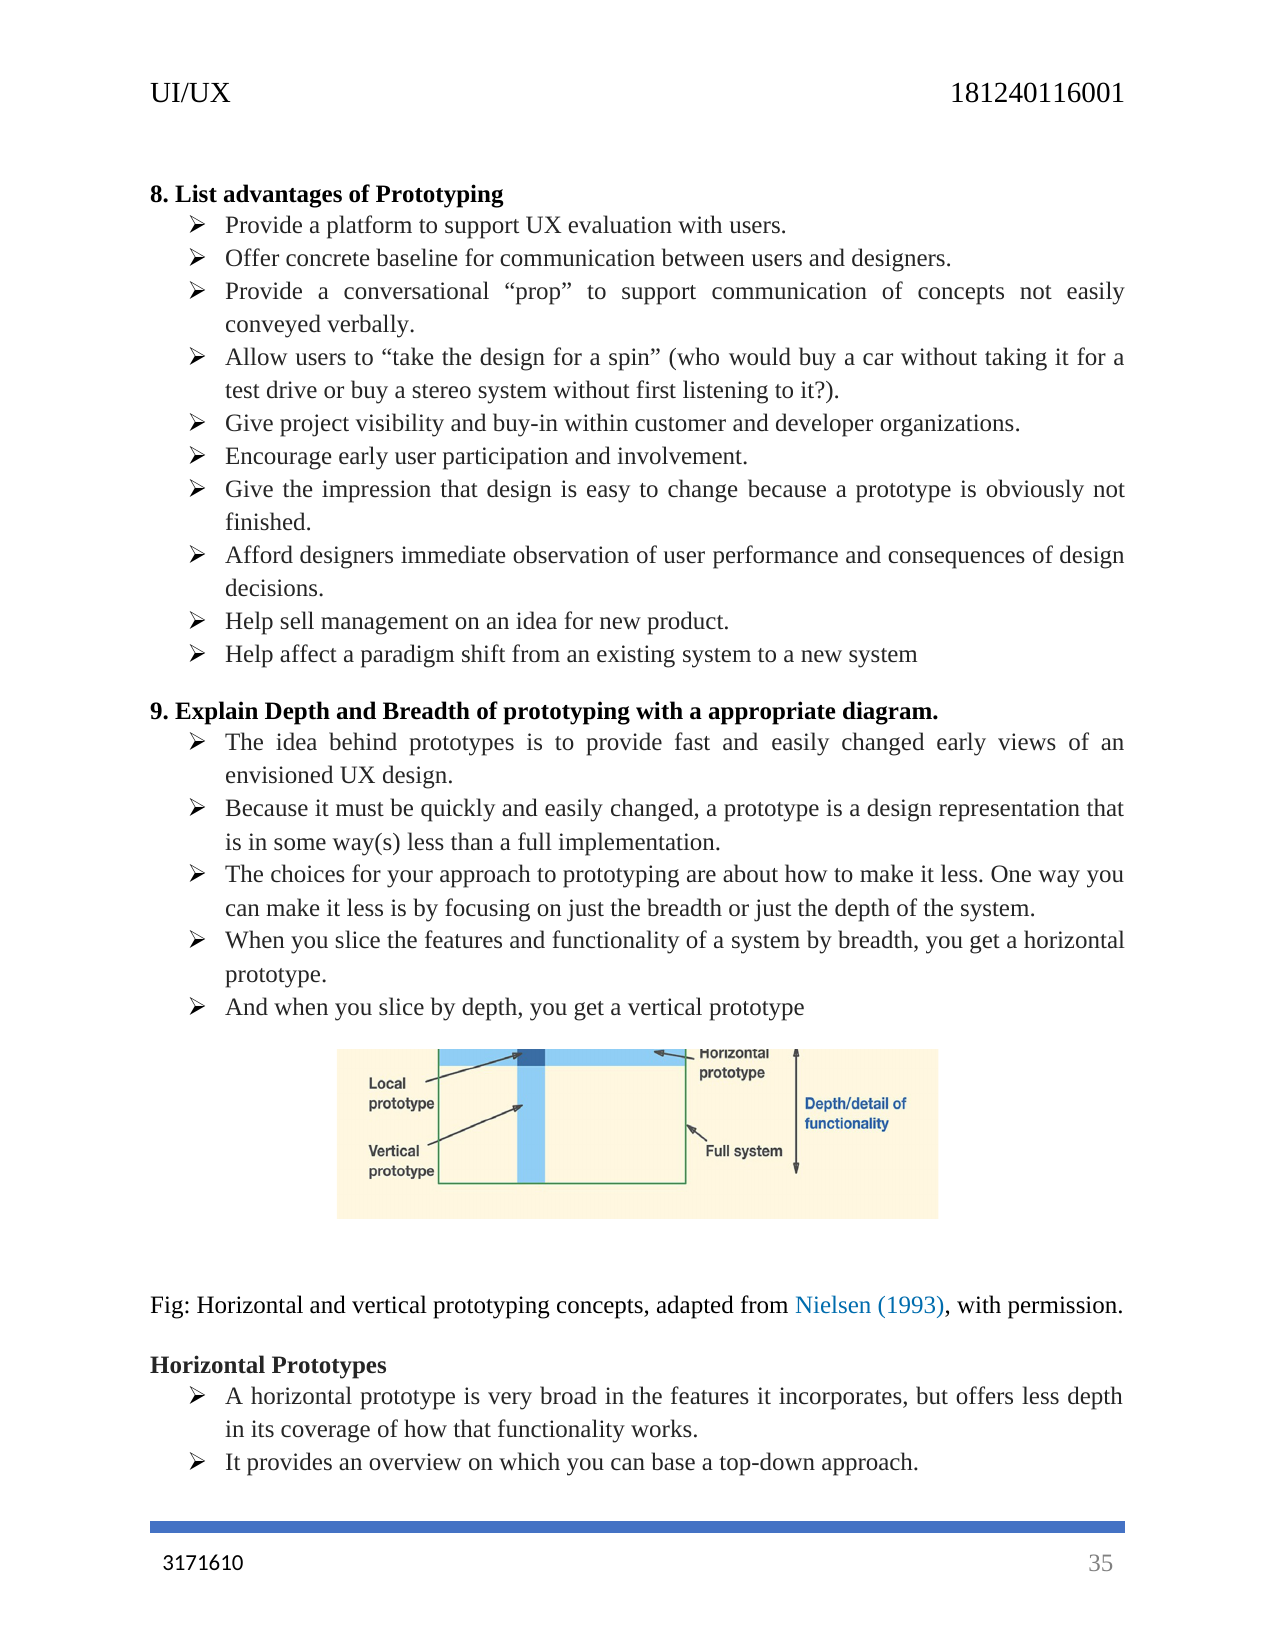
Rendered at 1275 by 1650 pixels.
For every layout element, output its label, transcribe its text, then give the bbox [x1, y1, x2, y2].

list Offer concrete baseline for communication between users and designers. [187, 243, 1125, 272]
list Provide a platform to support UX evaluation with users. [187, 210, 1125, 238]
list Afford designers immediate observation of user performance and consequences of design decisions. [187, 540, 1125, 602]
text 8. List advantages of Prototyping [150, 179, 1125, 207]
text 9. Explain Depth and Breadth of prototyping with a appropriate diagram. [150, 696, 1125, 725]
list Because it must be quickly and easily changed, a prototype is a design representation that is in some way(s) less than a full implementation. [187, 793, 1125, 855]
list And when you slice by depth, you get a vertical prototype [187, 992, 1125, 1020]
text Fig: Horizontal and vertical prototyping concepts, adapted from Nielsen (1993), with permission. [150, 1290, 1125, 1319]
list Give project visibility and buy-in within customer and developer organizations. [187, 408, 1125, 437]
list Help sell management on an idea for new product. [187, 606, 1125, 635]
list Give the impression that design is easy to change because a prototype is obviously not finished. [187, 474, 1125, 536]
list The choices for your approach to prototyping are about how to make it less. One way you can make it less is by focusing on just the breadth or just the depth of the system. [187, 859, 1125, 921]
list Encourage early user participation and involvement. [187, 441, 1125, 470]
list The idea behind prototypes is to provide fast and easily changed early views of an envisioned UX design. [187, 727, 1125, 789]
list It provides an overview on which you can base a top-down approach. [187, 1447, 1125, 1476]
list A horizontal prototype is very broad in the features it incorporates, but offers less depth in its coverage of how that functionality works. [187, 1381, 1125, 1443]
text Horizontal Prototypes [150, 1350, 1125, 1379]
list Help affect a paradigm shift from an existing system to a new system [187, 639, 1125, 668]
list When you slice the features and functionality of a system by breadth, you get a horizontal prototype. [187, 926, 1125, 987]
list Allow users to “take the design for a spin” (who would buy a car without taking it for a test drive or buy a stereo system without first listening to it?). [187, 342, 1125, 404]
list Provide a conversational “prop” to support communication of concepts not easily conveyed verbally. [187, 276, 1125, 338]
